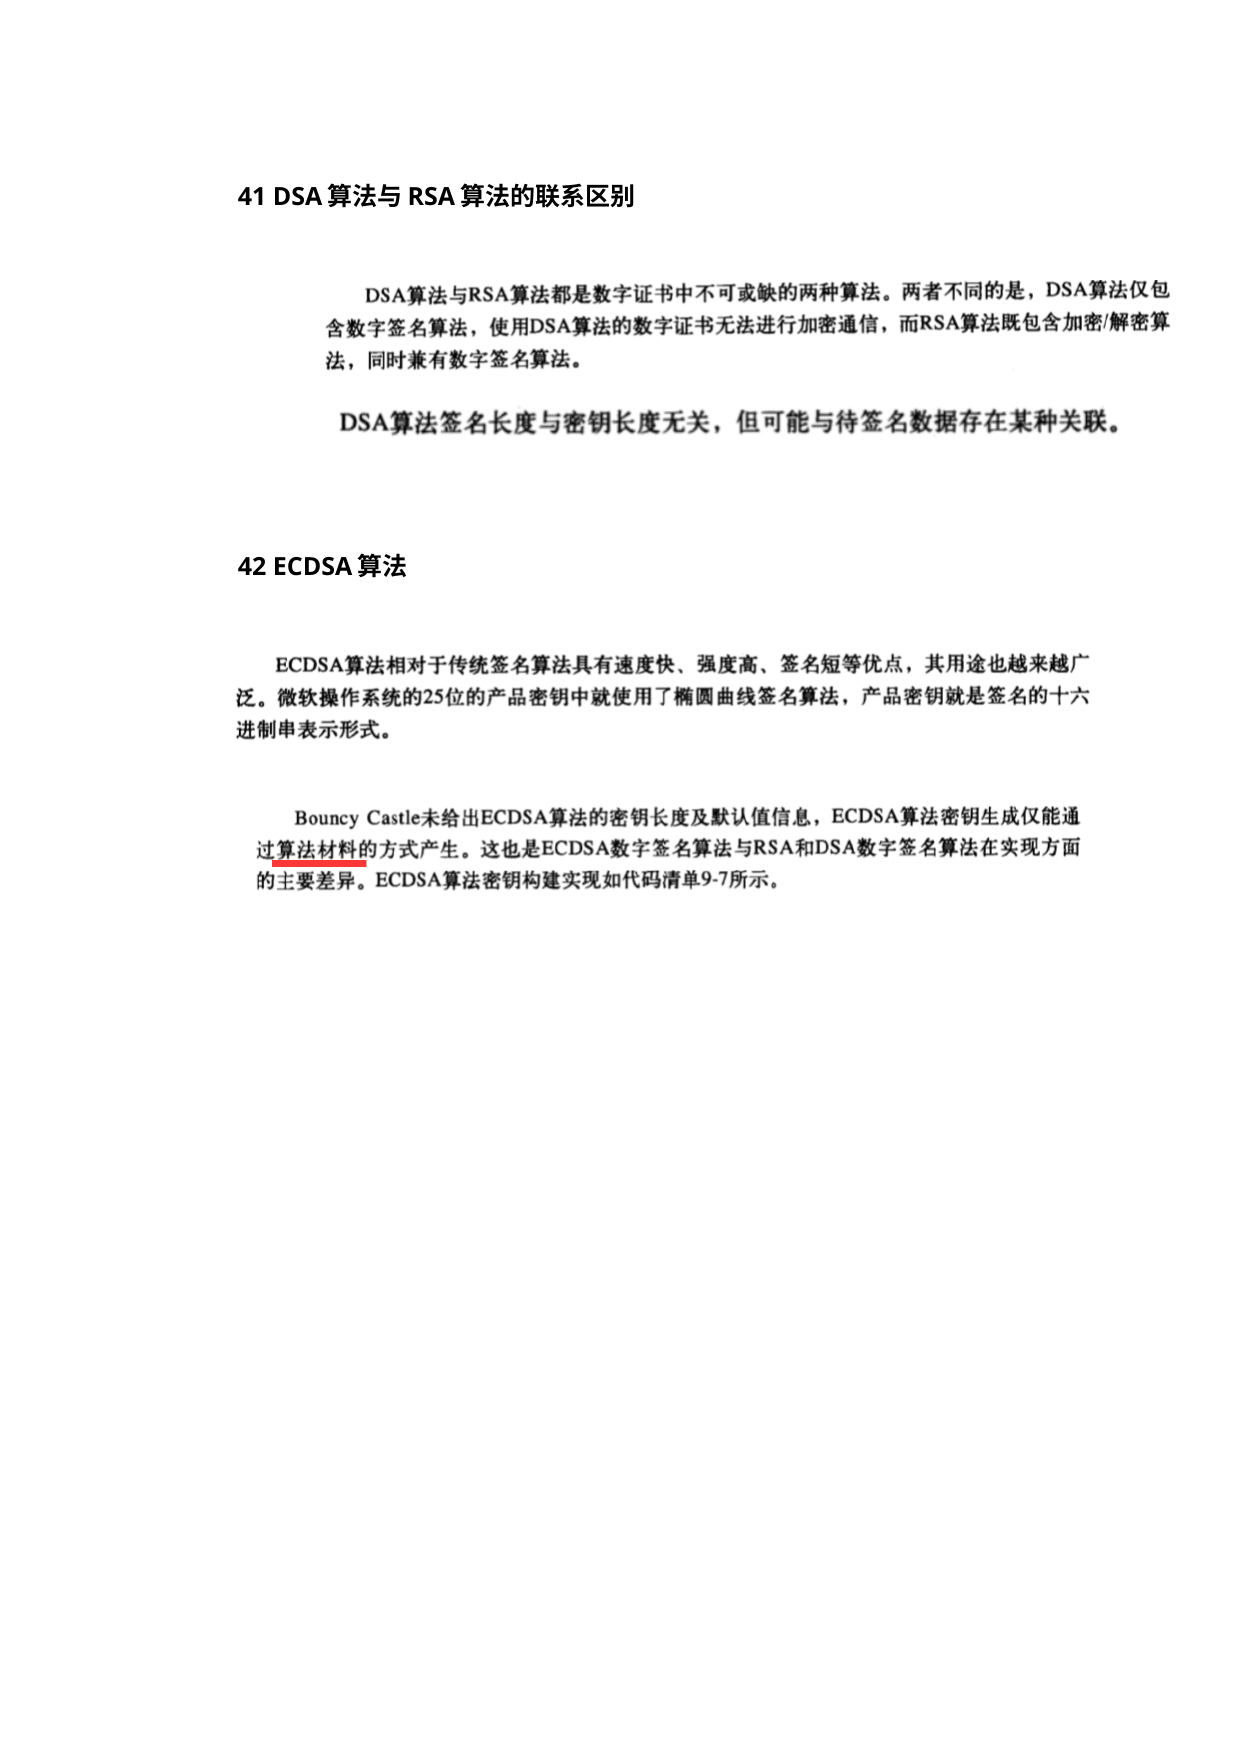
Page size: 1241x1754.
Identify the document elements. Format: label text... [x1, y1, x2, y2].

picture [312, 280, 1178, 377]
subtitle 42 ECDSA算法 [187, 532, 1053, 597]
picture [312, 392, 1178, 459]
picture [231, 795, 1097, 908]
subtitle 41 DSA算法与RSA算法的联系区别 [187, 162, 1053, 227]
picture [231, 651, 1097, 756]
